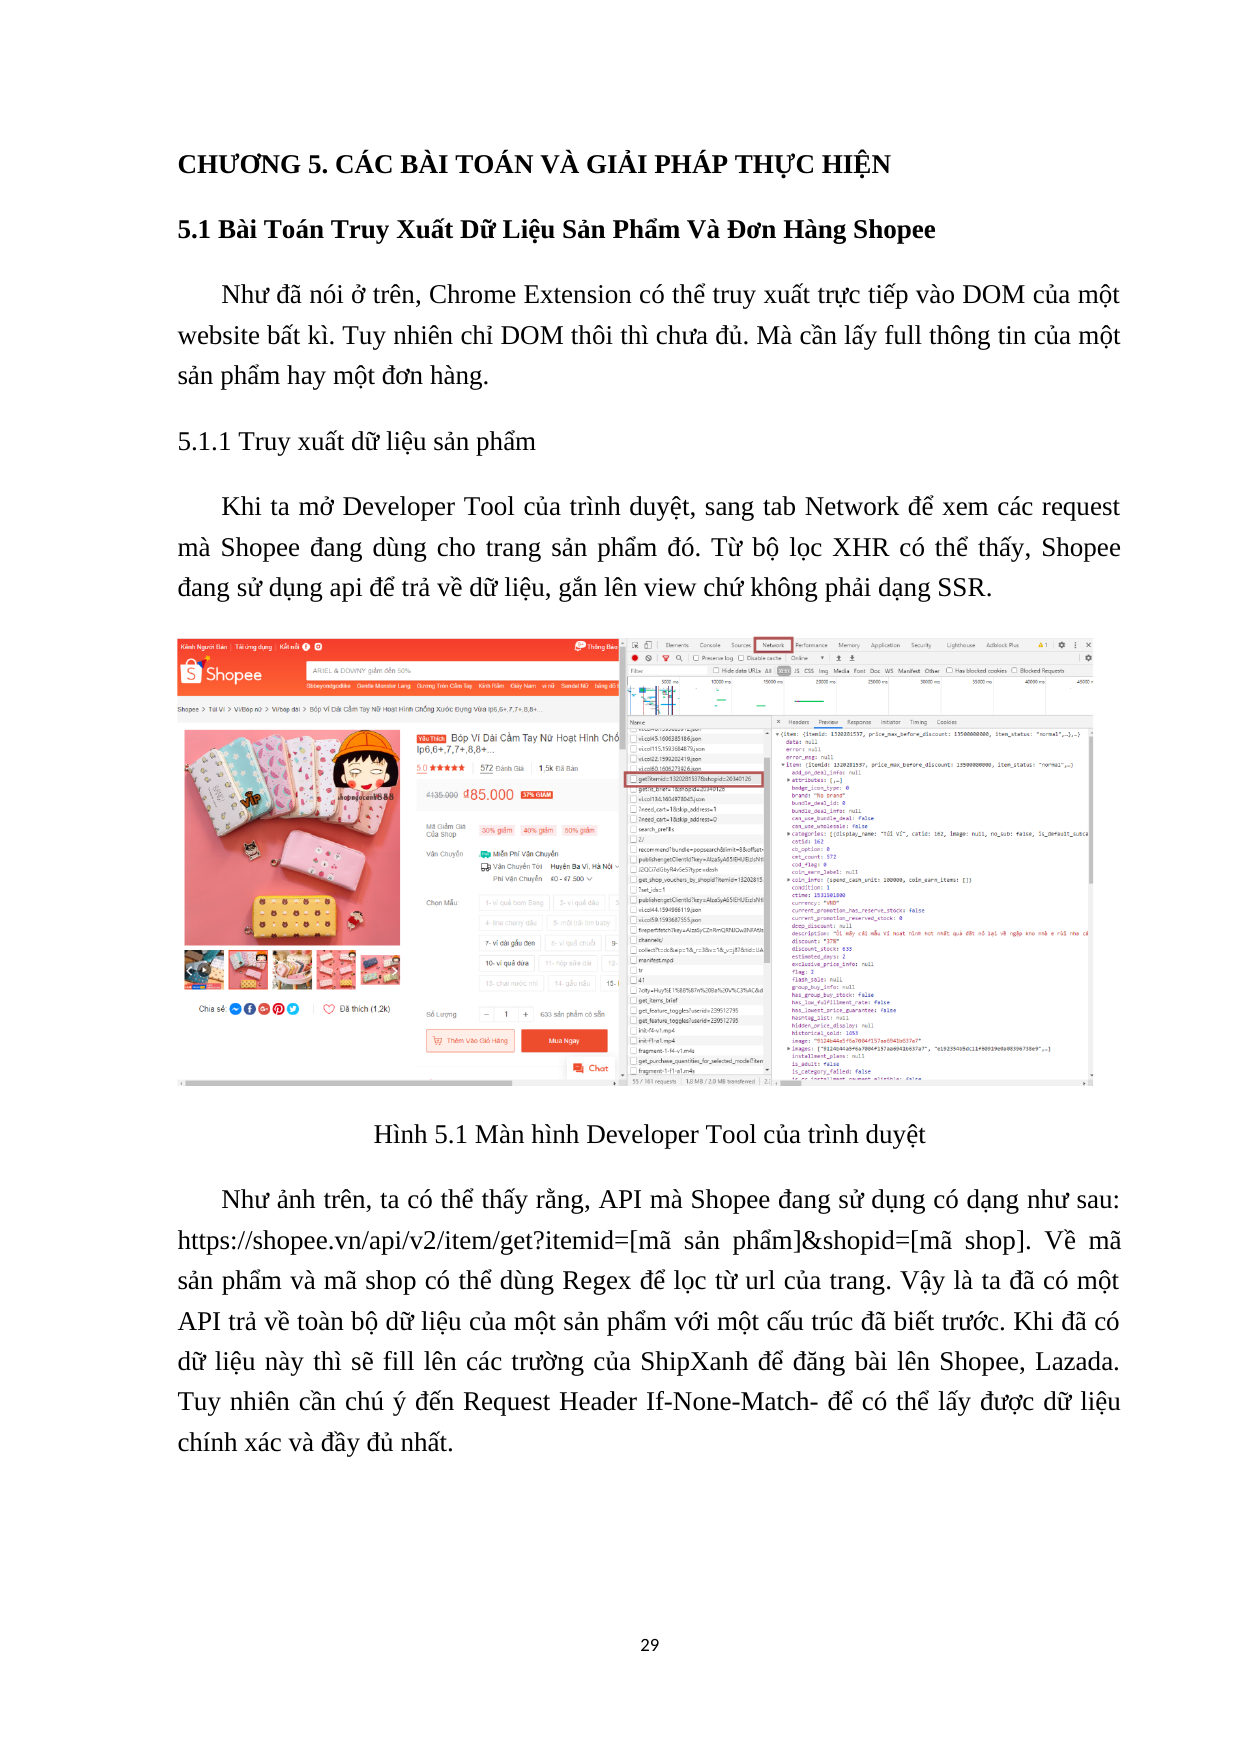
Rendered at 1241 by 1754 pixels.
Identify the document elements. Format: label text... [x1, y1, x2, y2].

picture [177, 636, 1094, 1086]
subtitle CHƯƠNG 5. CÁC BÀI TOÁN VÀ GIẢI PHÁP THỰC HIỆN [177, 148, 1122, 179]
text Hình 5.1 Màn hình Developer Tool của trình duyệt [177, 1118, 1122, 1149]
subtitle 5.1 Bài Toán Truy Xuất Dữ Liệu Sản Phẩm Và Đơn Hàng Shopee [177, 213, 1122, 244]
subtitle 5.1.1 Truy xuất dữ liệu sản phẩm [177, 425, 1122, 456]
text Khi ta mở Developer Tool của trình duyệt, sang tab Network để xem các request mà Shopee đang dùng cho trang sản phẩm đó. Từ bộ lọc XHR có thể thấy, Shopee đang sử dụng api để trả về dữ liệu, gắn lên view chứ không phải dạng SSR. [177, 490, 1122, 602]
text Như ảnh trên, ta có thể thấy rằng, API mà Shopee đang sử dụng có dạng như sau: https://shopee.vn/api/v2/item/get?itemid=[mã sản phẩm]&shopid=[mã shop]. Về mã sản phẩm và mã shop có thể dùng Regex để lọc từ url của trang. Vậy là ta đã có một API trả về toàn bộ dữ liệu của một sản phẩm với một cấu trúc đã biết trước. Khi đã có dữ liệu này thì sẽ fill lên các trường của ShipXanh để đăng bài lên Shopee, Lazada. Tuy nhiên cần chú ý đến Request Header If-None-Match- để có thể lấy được dữ liệu chính xác và đầy đủ nhất. [177, 1183, 1122, 1457]
text Như đã nói ở trên, Chrome Extension có thể truy xuất trực tiếp vào DOM của một website bất kì. Tuy nhiên chỉ DOM thôi thì chưa đủ. Mà cần lấy full thông tin của một sản phẩm hay một đơn hàng. [177, 278, 1122, 391]
